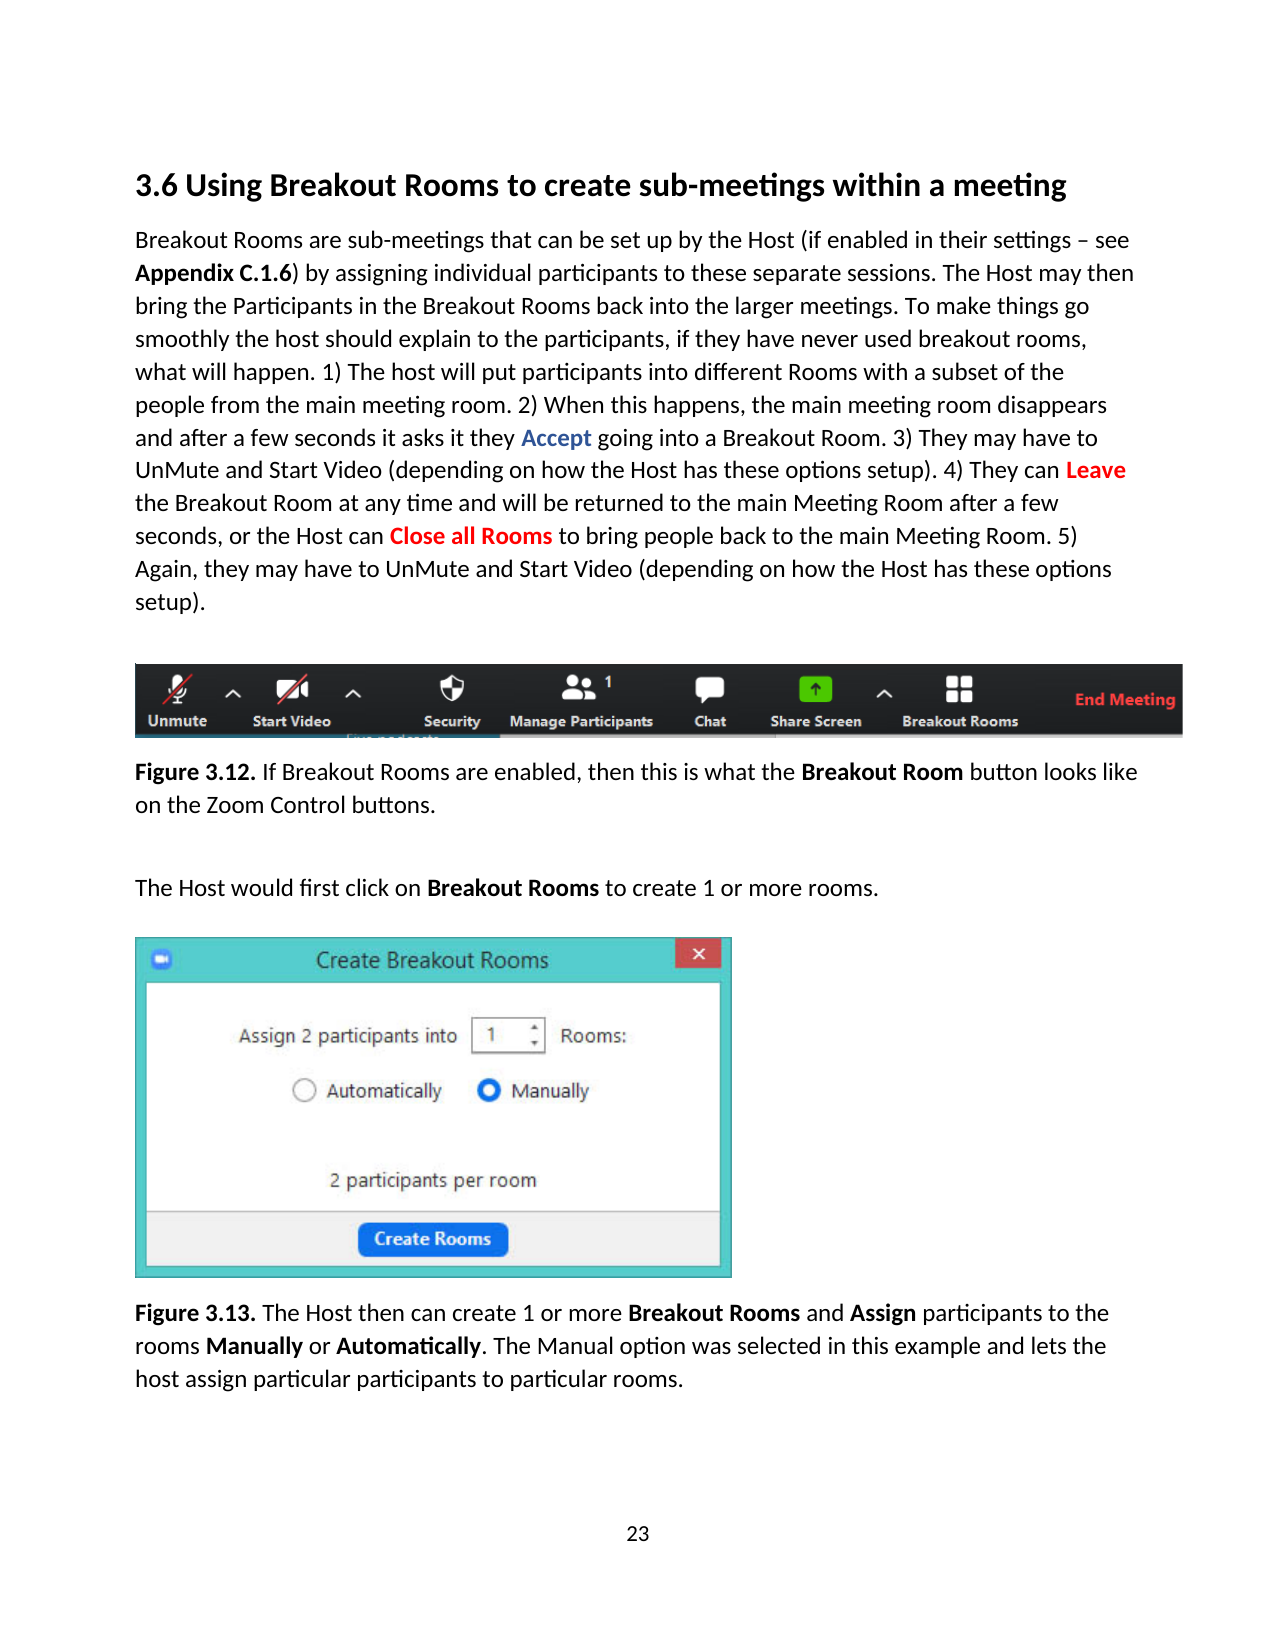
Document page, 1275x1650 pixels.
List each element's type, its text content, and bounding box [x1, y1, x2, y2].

picture [135, 663, 1183, 738]
text Figure 3.12. If Breakout Rooms are enabled, then this is what the Breakout Room button looks like on the Zoom Control buttons. [135, 756, 1140, 820]
text Figure 3.13. The Host then can create 1 or more Breakout Rooms and Assign participants to the rooms Manually or Automatically. The Manual option was selected in this example and lets the host assign particular participants to particular rooms. [135, 1297, 1140, 1393]
text The Host would first click on Breakout Rooms to create 1 or more rooms. [135, 872, 1140, 902]
text 3.6 Using Breakout Rooms to create sub-meetings within a meeting [135, 164, 1140, 204]
picture [135, 937, 732, 1278]
text Breakout Rooms are sub-meetings that can be set up by the Host (if enabled in their settings – see Appendix C.1.6) by assigning individual participants to these separate sessions. The Host may then bring the Participants in the Breakout Rooms back into the larger meetings. To make things go smoothly the host should explain to the participants, if they have never used breakout rooms, what will happen. 1) The host will put participants into different Rooms with a subset of the people from the main meeting room. 2) When this happens, the main meeting room disappears and after a few seconds it asks it they Accept going into a Breakout Room. 3) They may have to UnMute and Start Video (depending on how the Host has these options setup). 4) They can Leave the Breakout Room at any time and will be returned to the main Meeting Room after a few seconds, or the Host can Close all Rooms to bring people back to the main Meeting Room. 5) Again, they may have to UnMute and Start Video (depending on how the Host has these options setup). [135, 224, 1140, 617]
